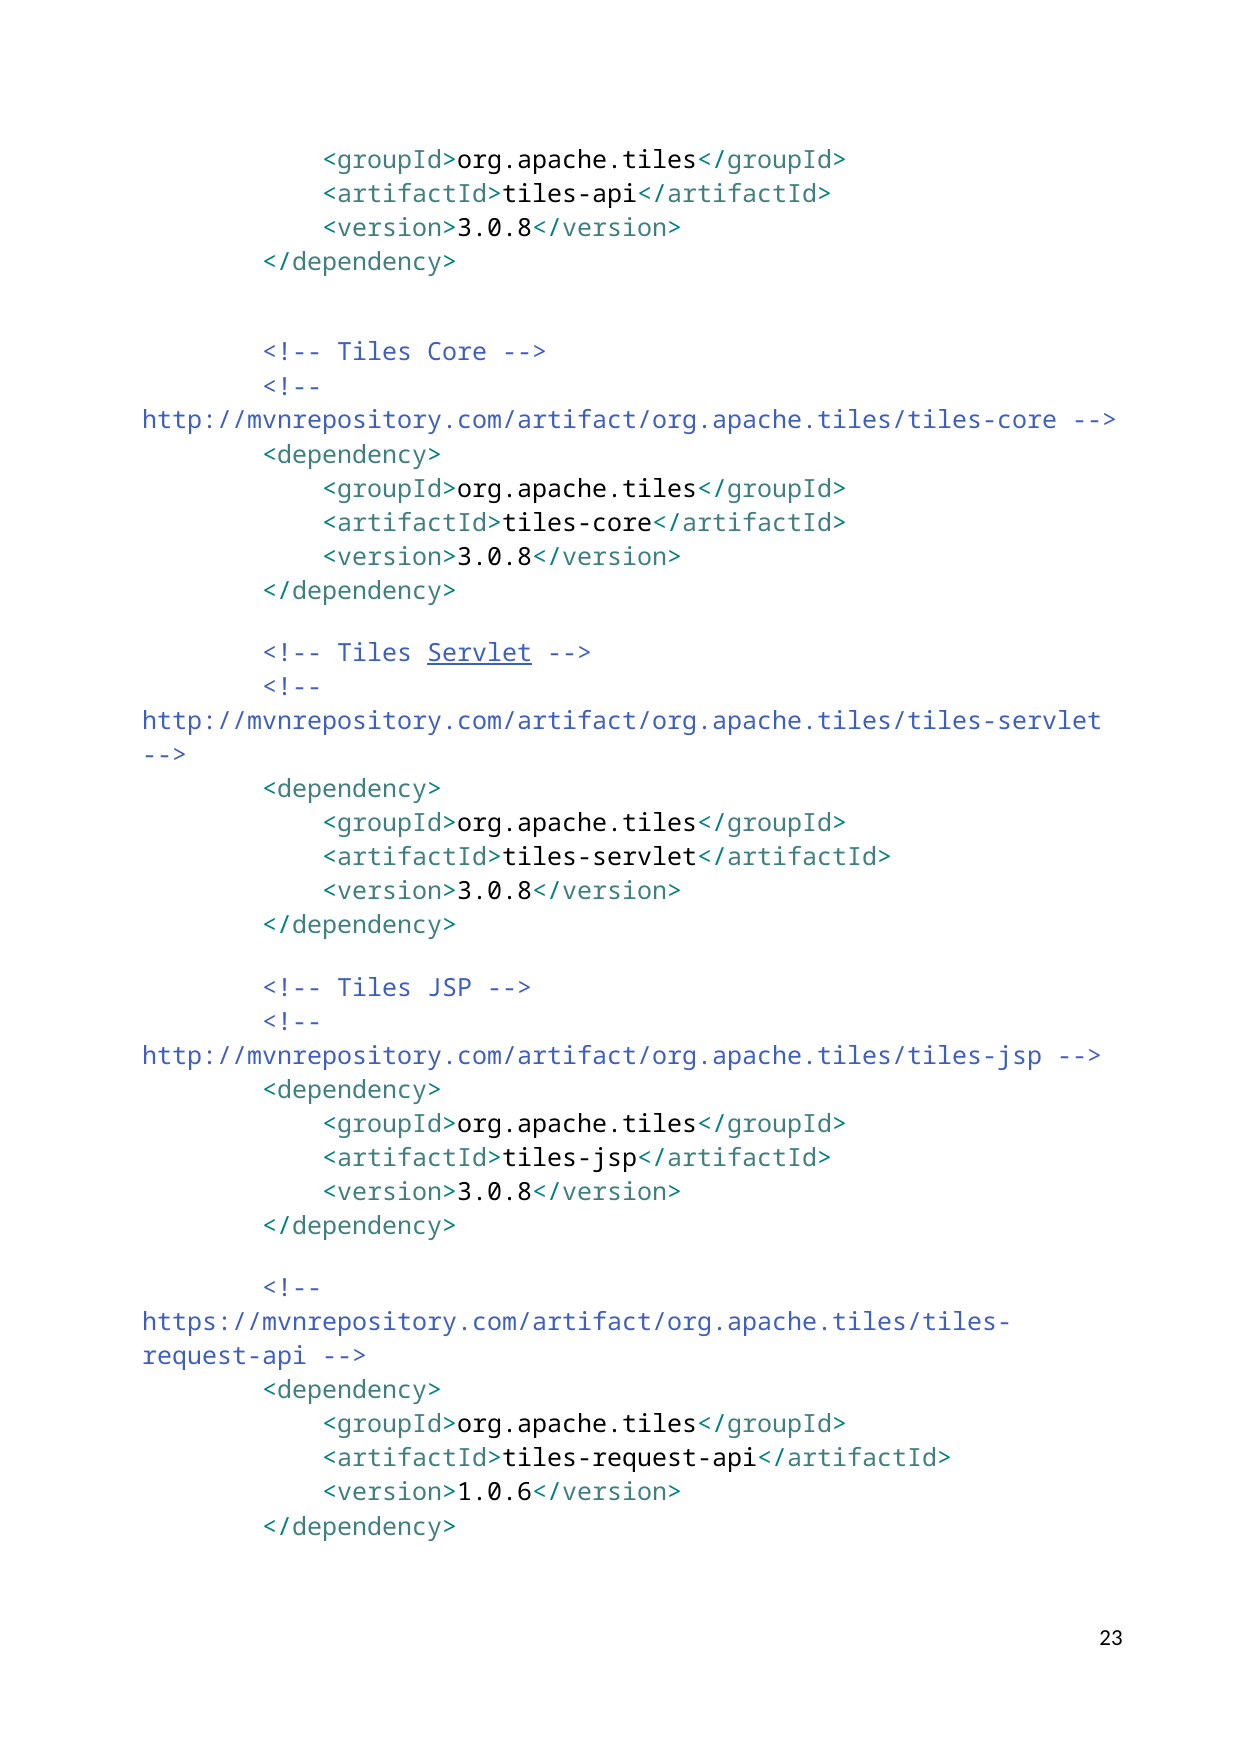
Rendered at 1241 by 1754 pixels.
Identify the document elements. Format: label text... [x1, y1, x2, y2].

text <dependency> [142, 1372, 1122, 1406]
text <version>3.0.8</version> [142, 1173, 1122, 1208]
text </dependency> [142, 907, 1122, 941]
text <groupId>org.apache.tiles</groupId> [142, 1406, 1122, 1440]
text <version>3.0.8</version> [142, 873, 1122, 907]
text <dependency> [142, 1071, 1122, 1105]
text <artifactId>tiles-api</artifactId> [142, 176, 1122, 210]
text <!-- http://mvnrepository.com/artifact/org.apache.tiles/tiles-servlet --> [142, 669, 1122, 771]
text <!-- Tiles Servlet --> [142, 634, 1122, 669]
text <artifactId>tiles-jsp</artifactId> [142, 1139, 1122, 1173]
text <!-- http://mvnrepository.com/artifact/org.apache.tiles/tiles-core --> [142, 368, 1122, 436]
text <!-- https://mvnrepository.com/artifact/org.apache.tiles/tiles-request-api --> [142, 1270, 1122, 1372]
text <dependency> [142, 436, 1122, 470]
text <version>1.0.6</version> [142, 1474, 1122, 1508]
text <groupId>org.apache.tiles</groupId> [142, 142, 1122, 176]
text <!-- Tiles Core --> [142, 334, 1122, 368]
text </dependency> [142, 244, 1122, 278]
text <version>3.0.8</version> [142, 538, 1122, 572]
text <groupId>org.apache.tiles</groupId> [142, 805, 1122, 839]
text <groupId>org.apache.tiles</groupId> [142, 470, 1122, 504]
text </dependency> [142, 1208, 1122, 1242]
text <artifactId>tiles-core</artifactId> [142, 504, 1122, 538]
text </dependency> [142, 572, 1122, 607]
text <!-- http://mvnrepository.com/artifact/org.apache.tiles/tiles-jsp --> [142, 1003, 1122, 1071]
text <artifactId>tiles-request-api</artifactId> [142, 1440, 1122, 1474]
text <!-- Tiles JSP --> [142, 969, 1122, 1003]
text <groupId>org.apache.tiles</groupId> [142, 1105, 1122, 1139]
text <dependency> [142, 771, 1122, 805]
text <version>3.0.8</version> [142, 210, 1122, 244]
text </dependency> [142, 1508, 1122, 1542]
text <artifactId>tiles-servlet</artifactId> [142, 839, 1122, 873]
